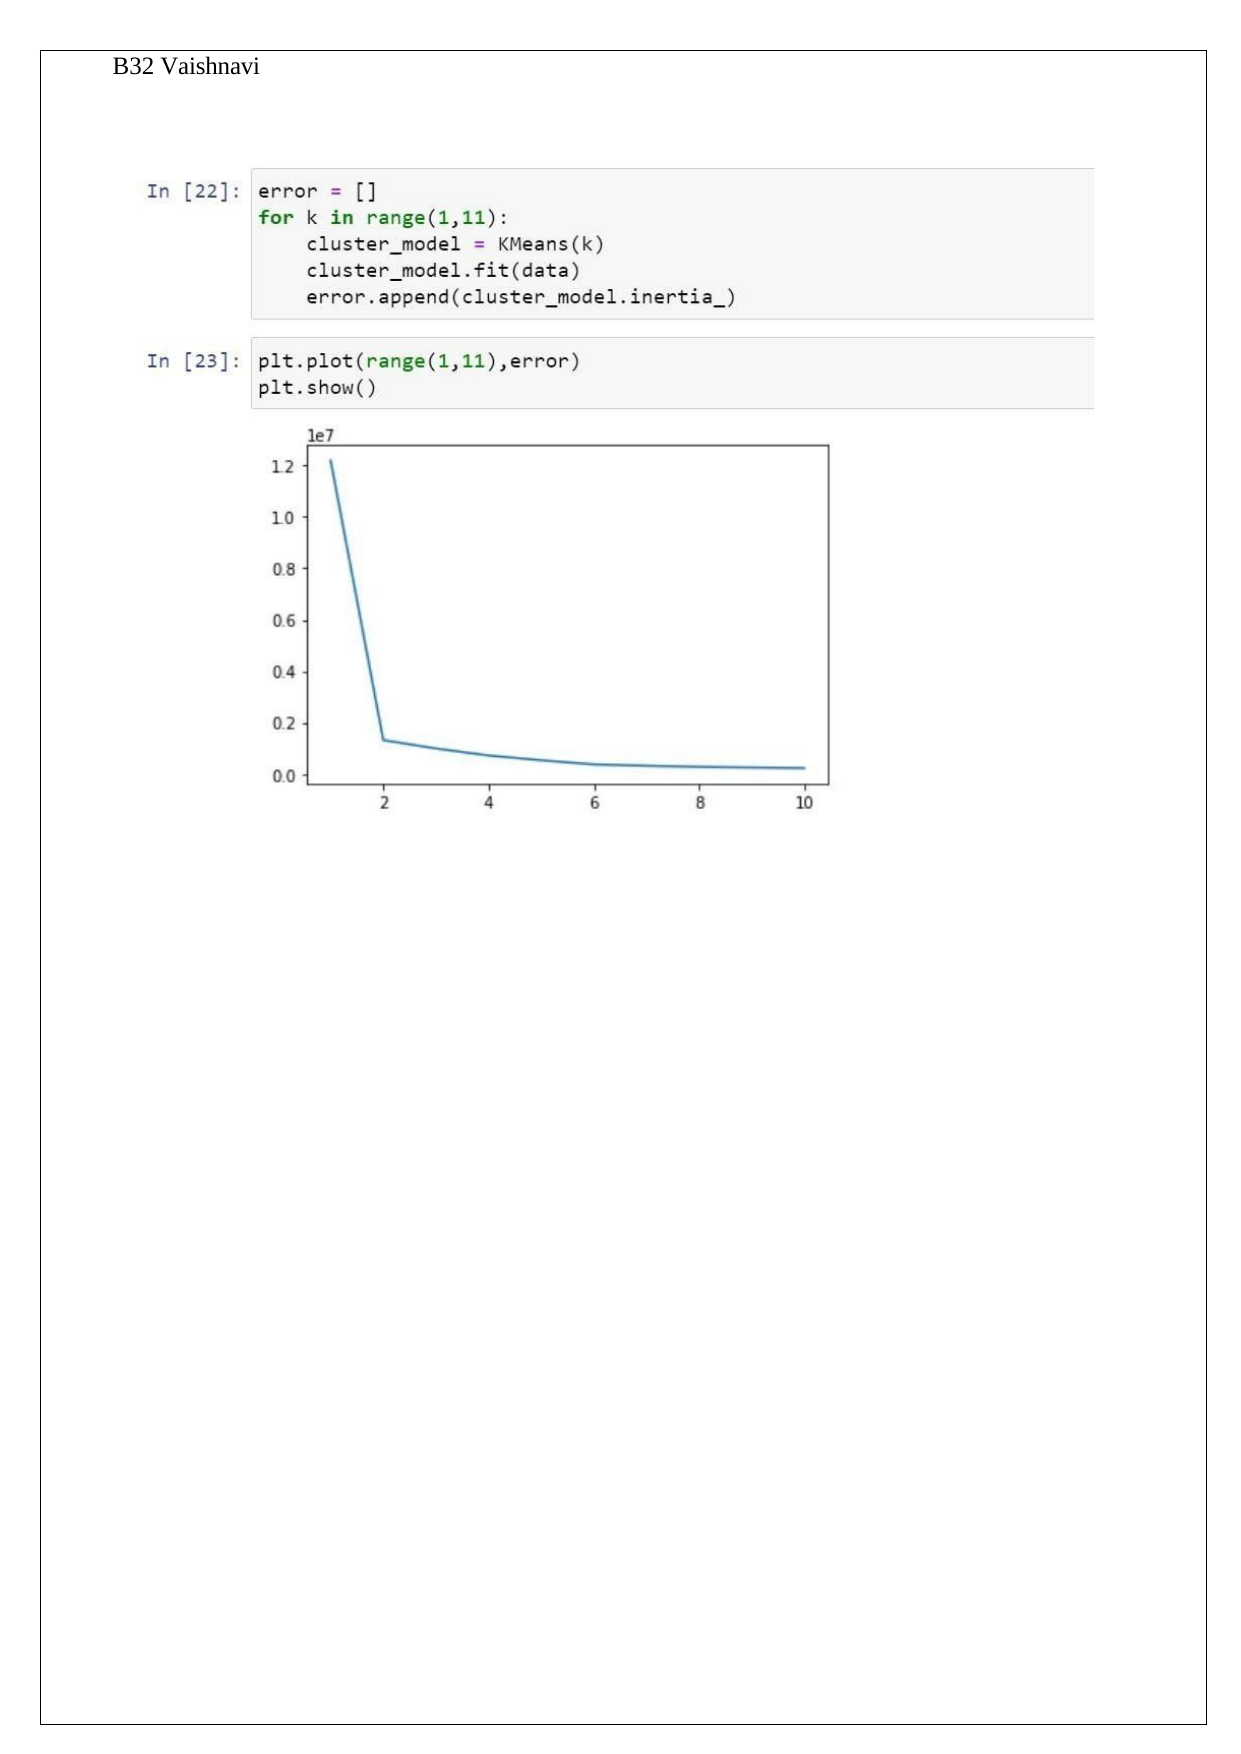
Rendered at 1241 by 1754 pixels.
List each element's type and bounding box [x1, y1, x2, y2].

picture [135, 164, 1095, 815]
